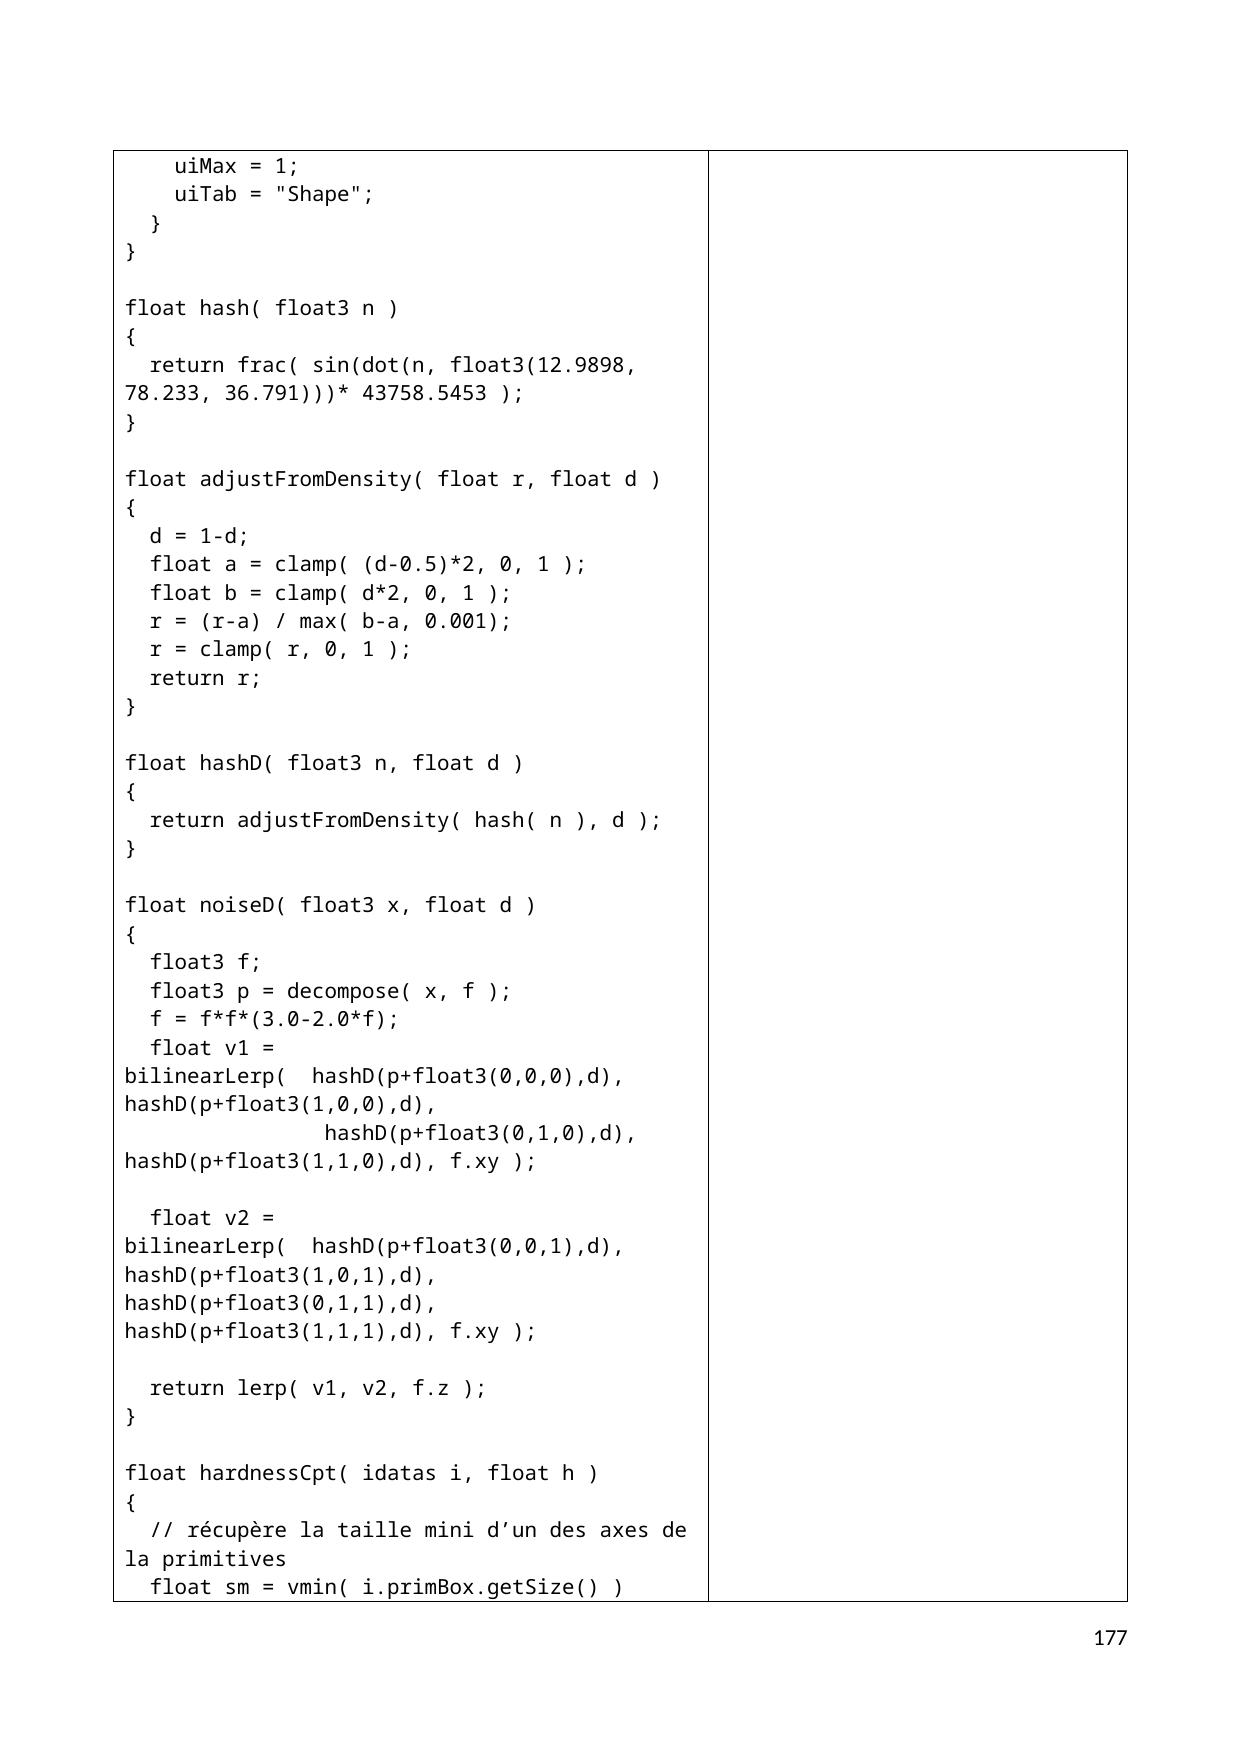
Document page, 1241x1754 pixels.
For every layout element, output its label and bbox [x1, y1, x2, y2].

table_cell [114, 151, 708, 1601]
table_cell [709, 151, 1127, 1601]
